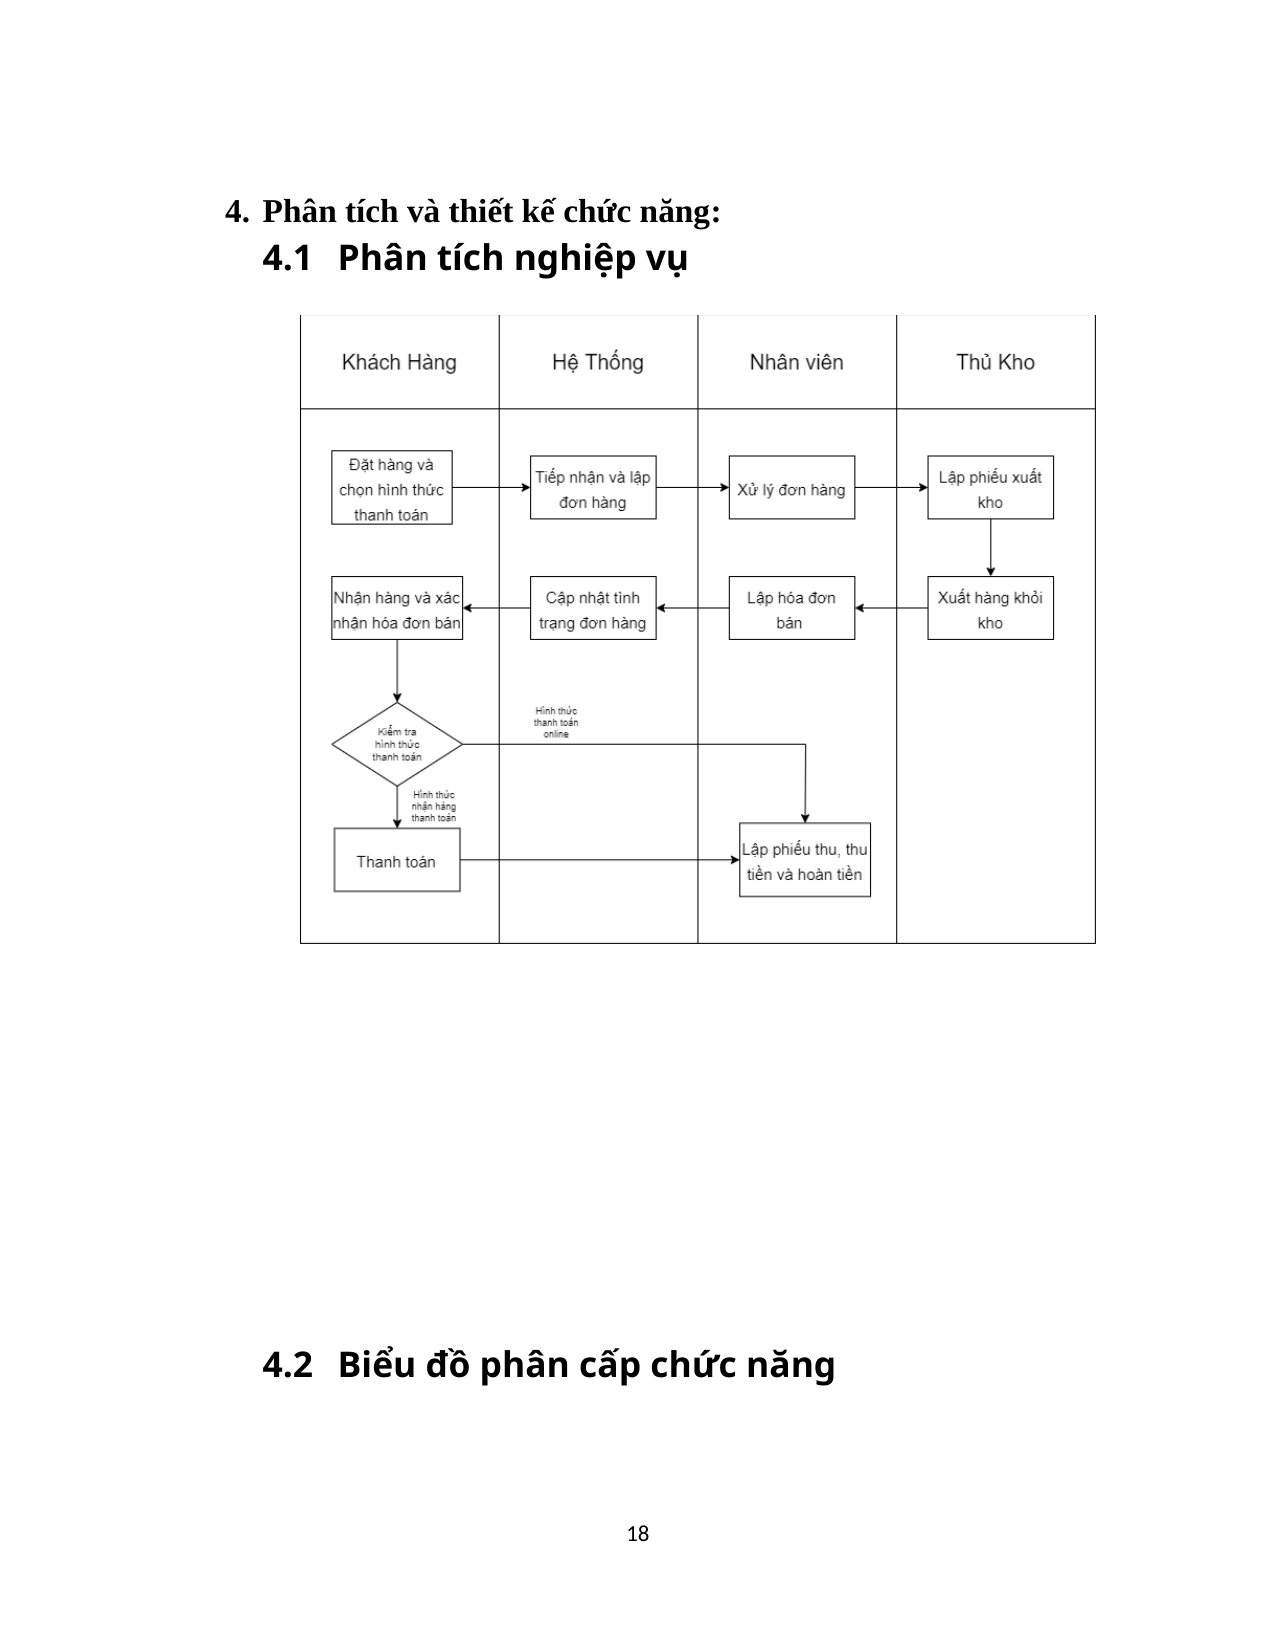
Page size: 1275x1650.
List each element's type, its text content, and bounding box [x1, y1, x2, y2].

list Phân tích và thiết kế chức năng: [225, 191, 1125, 230]
list Phân tích nghiệp vụ [262, 233, 1125, 281]
list Biểu đồ phân cấp chức năng [262, 1339, 1125, 1387]
picture [300, 315, 1097, 945]
